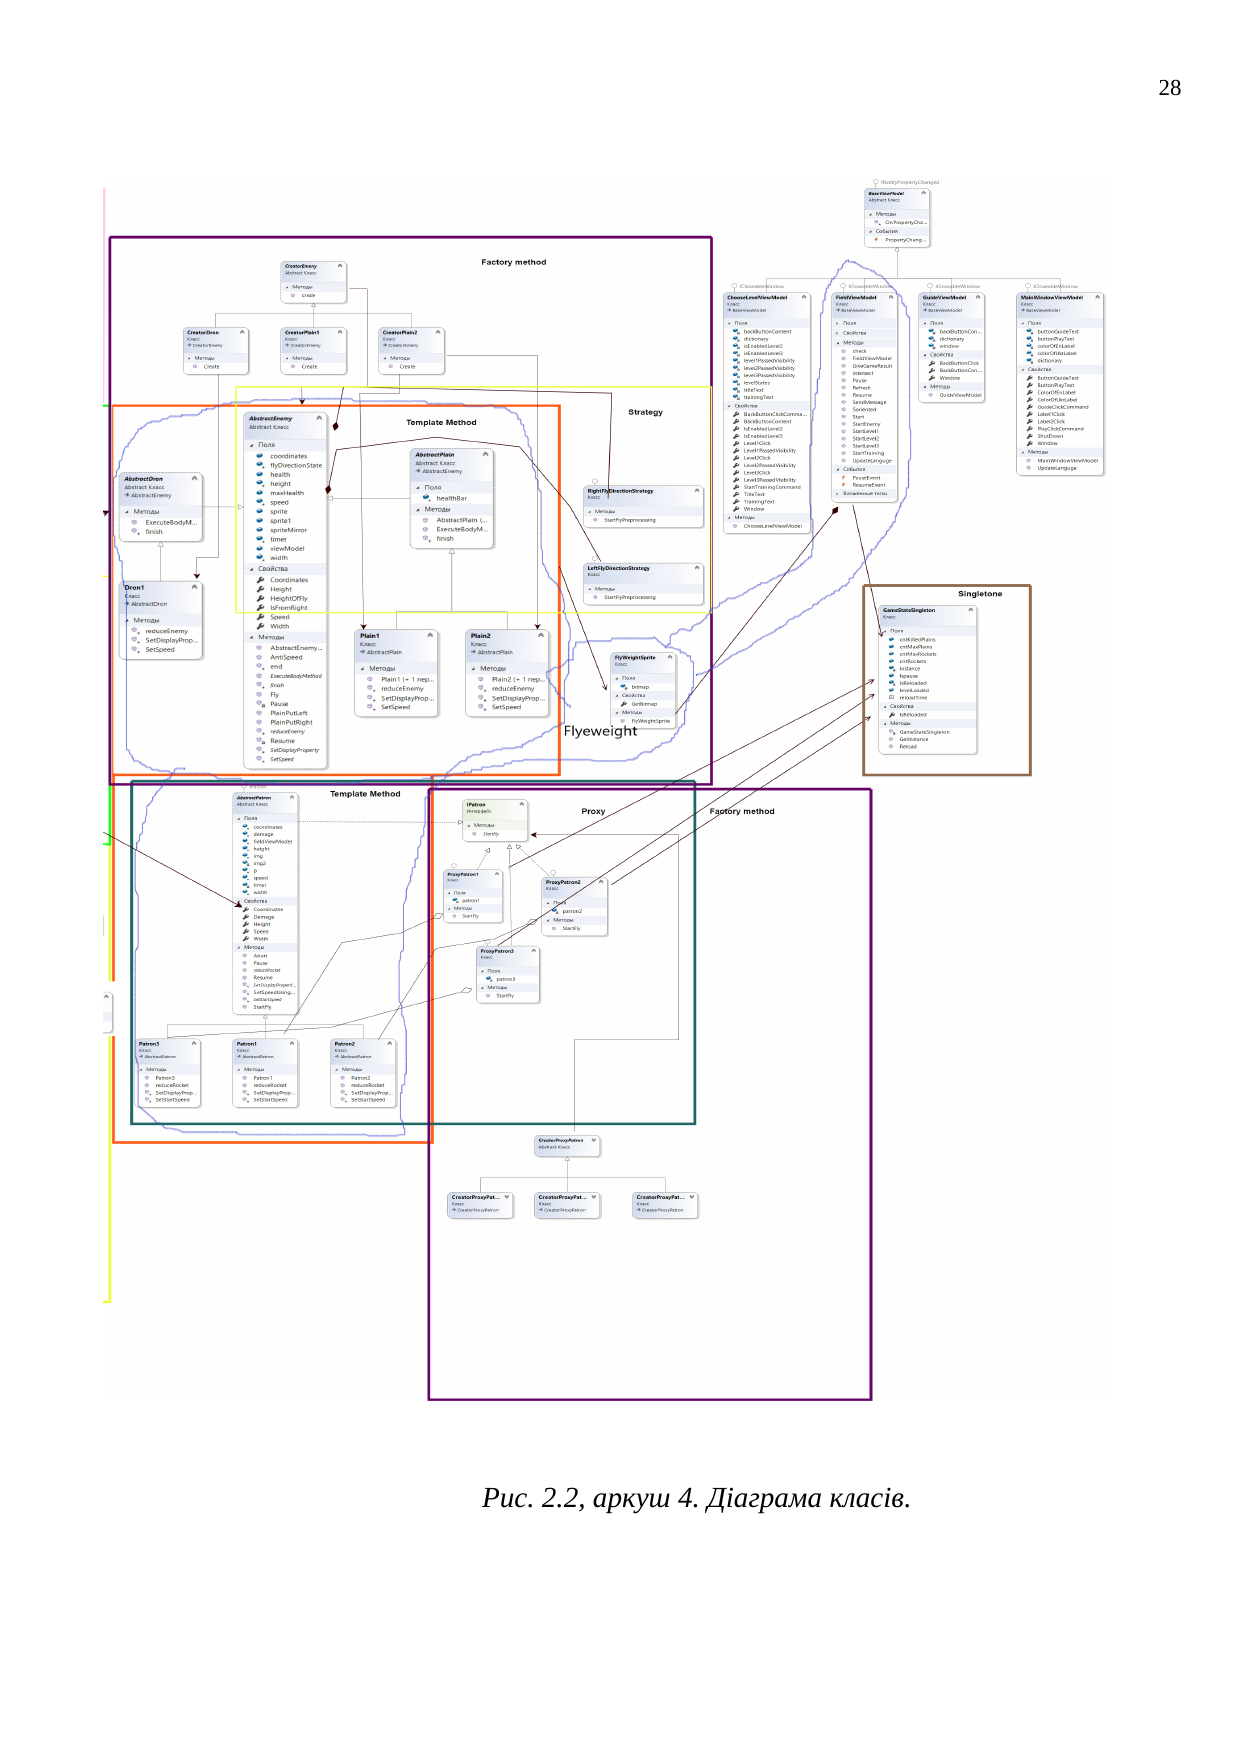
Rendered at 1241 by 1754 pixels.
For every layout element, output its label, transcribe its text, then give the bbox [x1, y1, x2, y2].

list Рис. 2.2, аркуш 4. Діаграма класів. [215, 1480, 1181, 1513]
picture [103, 175, 1108, 1401]
